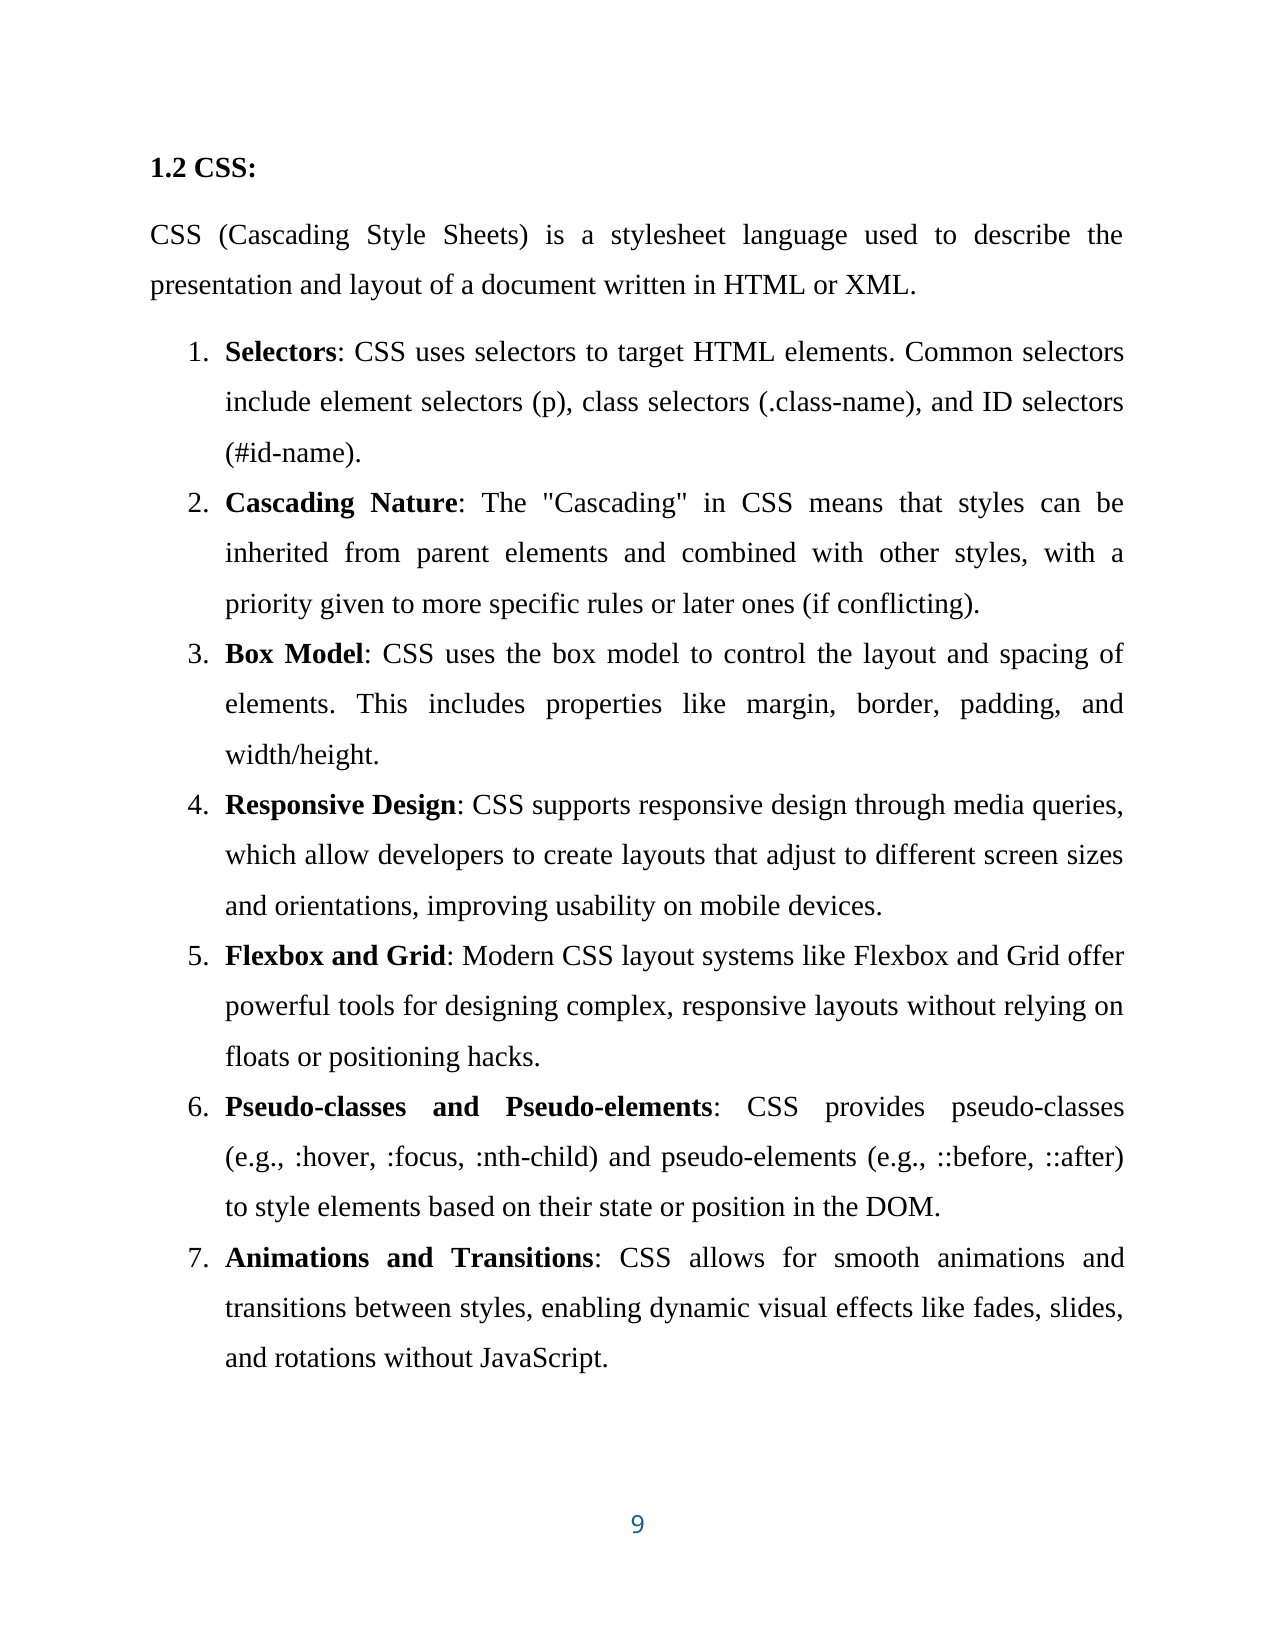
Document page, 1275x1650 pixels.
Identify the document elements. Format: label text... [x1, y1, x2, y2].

list Selectors: CSS uses selectors to target HTML elements. Common selectors include element selectors (p), class selectors (.class-name), and ID selectors (#id-name). [187, 334, 1125, 468]
text CSS (Cascading Style Sheets) is a stylesheet language used to describe the presentation and layout of a document written in HTML or XML. [150, 217, 1125, 301]
list Animations and Transitions: CSS allows for smooth animations and transitions between styles, enabling dynamic visual effects like fades, slides, and rotations without JavaScript. [187, 1240, 1125, 1374]
list Pseudo-classes and Pseudo-elements: CSS provides pseudo-classes (e.g., :hover, :focus, :nth-child) and pseudo-elements (e.g., ::before, ::after) to style elements based on their state or position in the DOM. [187, 1089, 1125, 1223]
list Cascading Nature: The "Cascading" in CSS means that styles can be inherited from parent elements and combined with other styles, with a priority given to more specific rules or later ones (if conflicting). [187, 485, 1125, 619]
list Flexbox and Grid: Modern CSS layout systems like Flexbox and Grid offer powerful tools for designing complex, responsive layouts without relying on floats or positioning hacks. [187, 938, 1125, 1072]
list Responsive Design: CSS supports responsive design through media queries, which allow developers to create layouts that adjust to different screen sizes and orientations, improving usability on mobile devices. [187, 787, 1125, 921]
text 1.2 CSS: [150, 150, 1125, 183]
list Box Model: CSS uses the box model to control the layout and spacing of elements. This includes properties like margin, border, padding, and width/height. [187, 636, 1125, 770]
